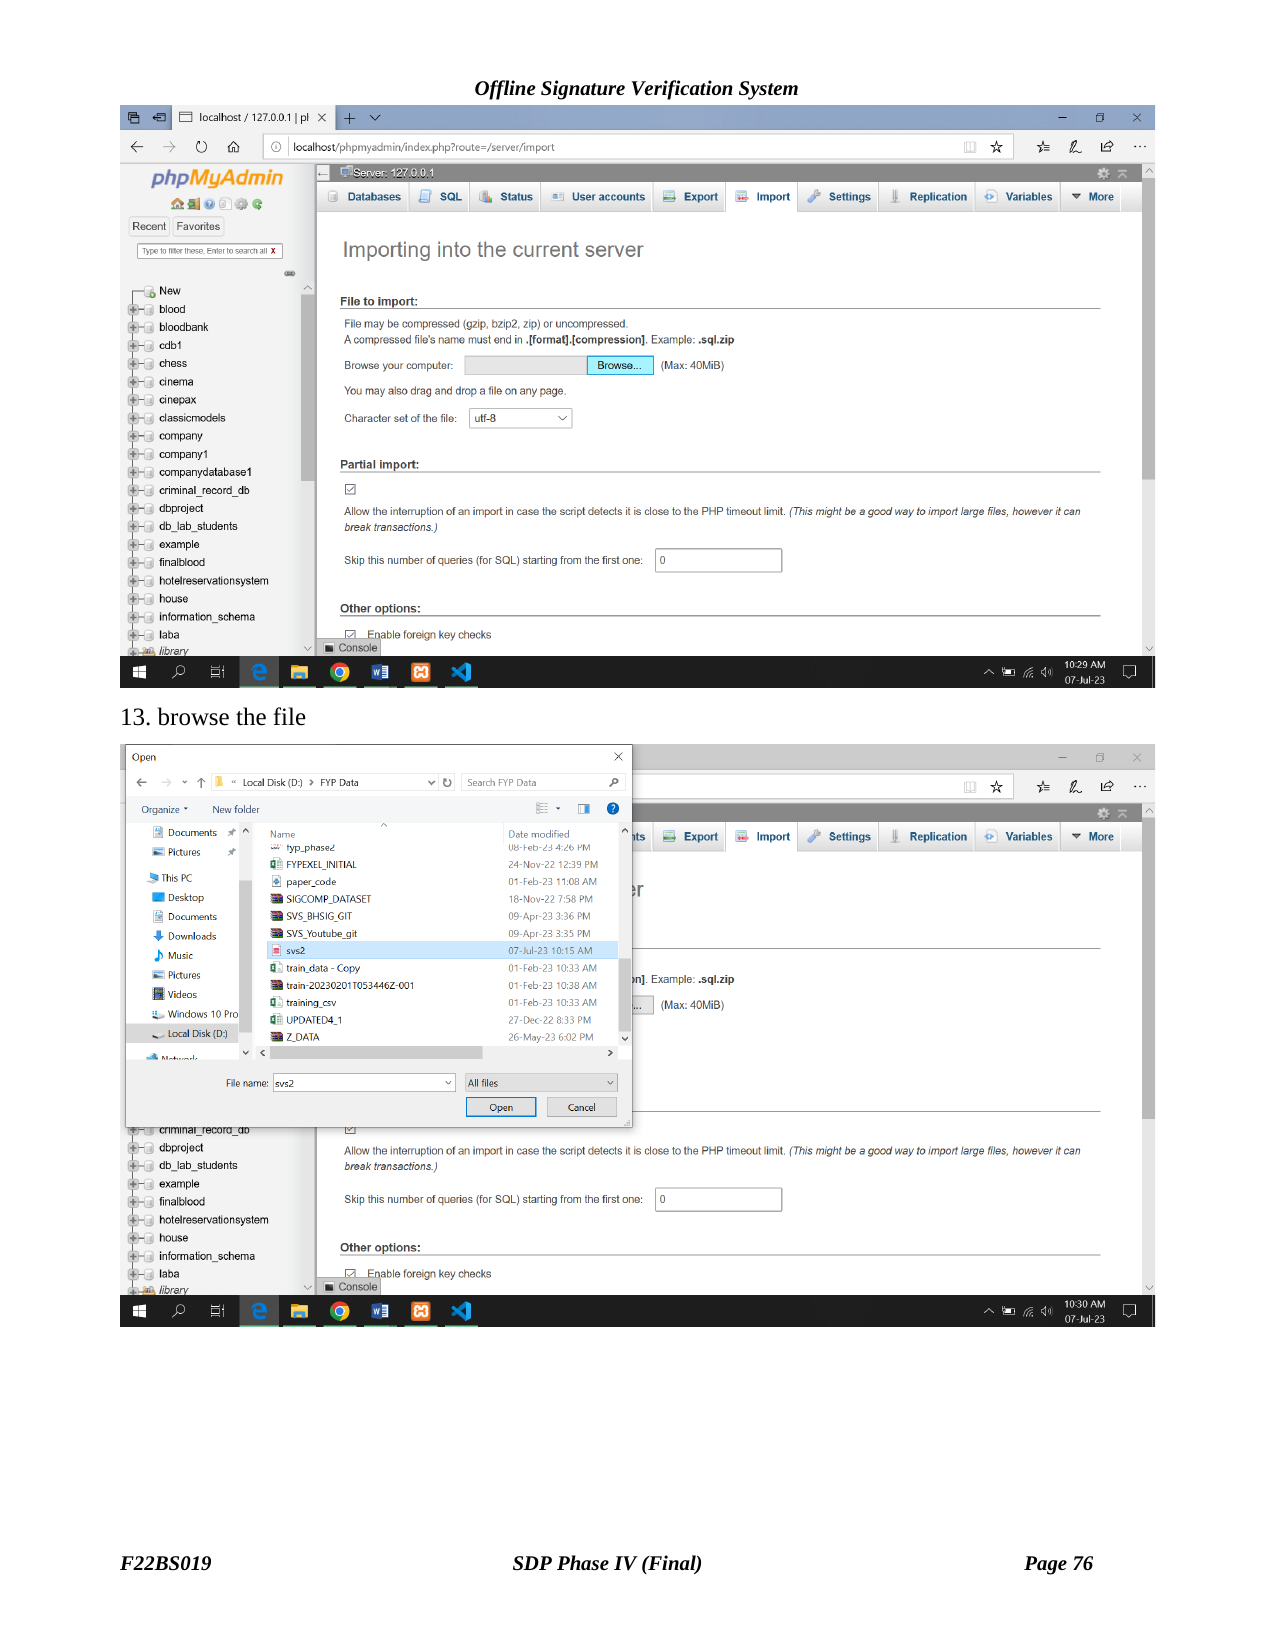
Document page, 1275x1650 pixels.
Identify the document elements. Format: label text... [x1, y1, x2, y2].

text 13. browse the file [120, 702, 1155, 730]
picture [120, 105, 1155, 688]
picture [120, 744, 1155, 1327]
